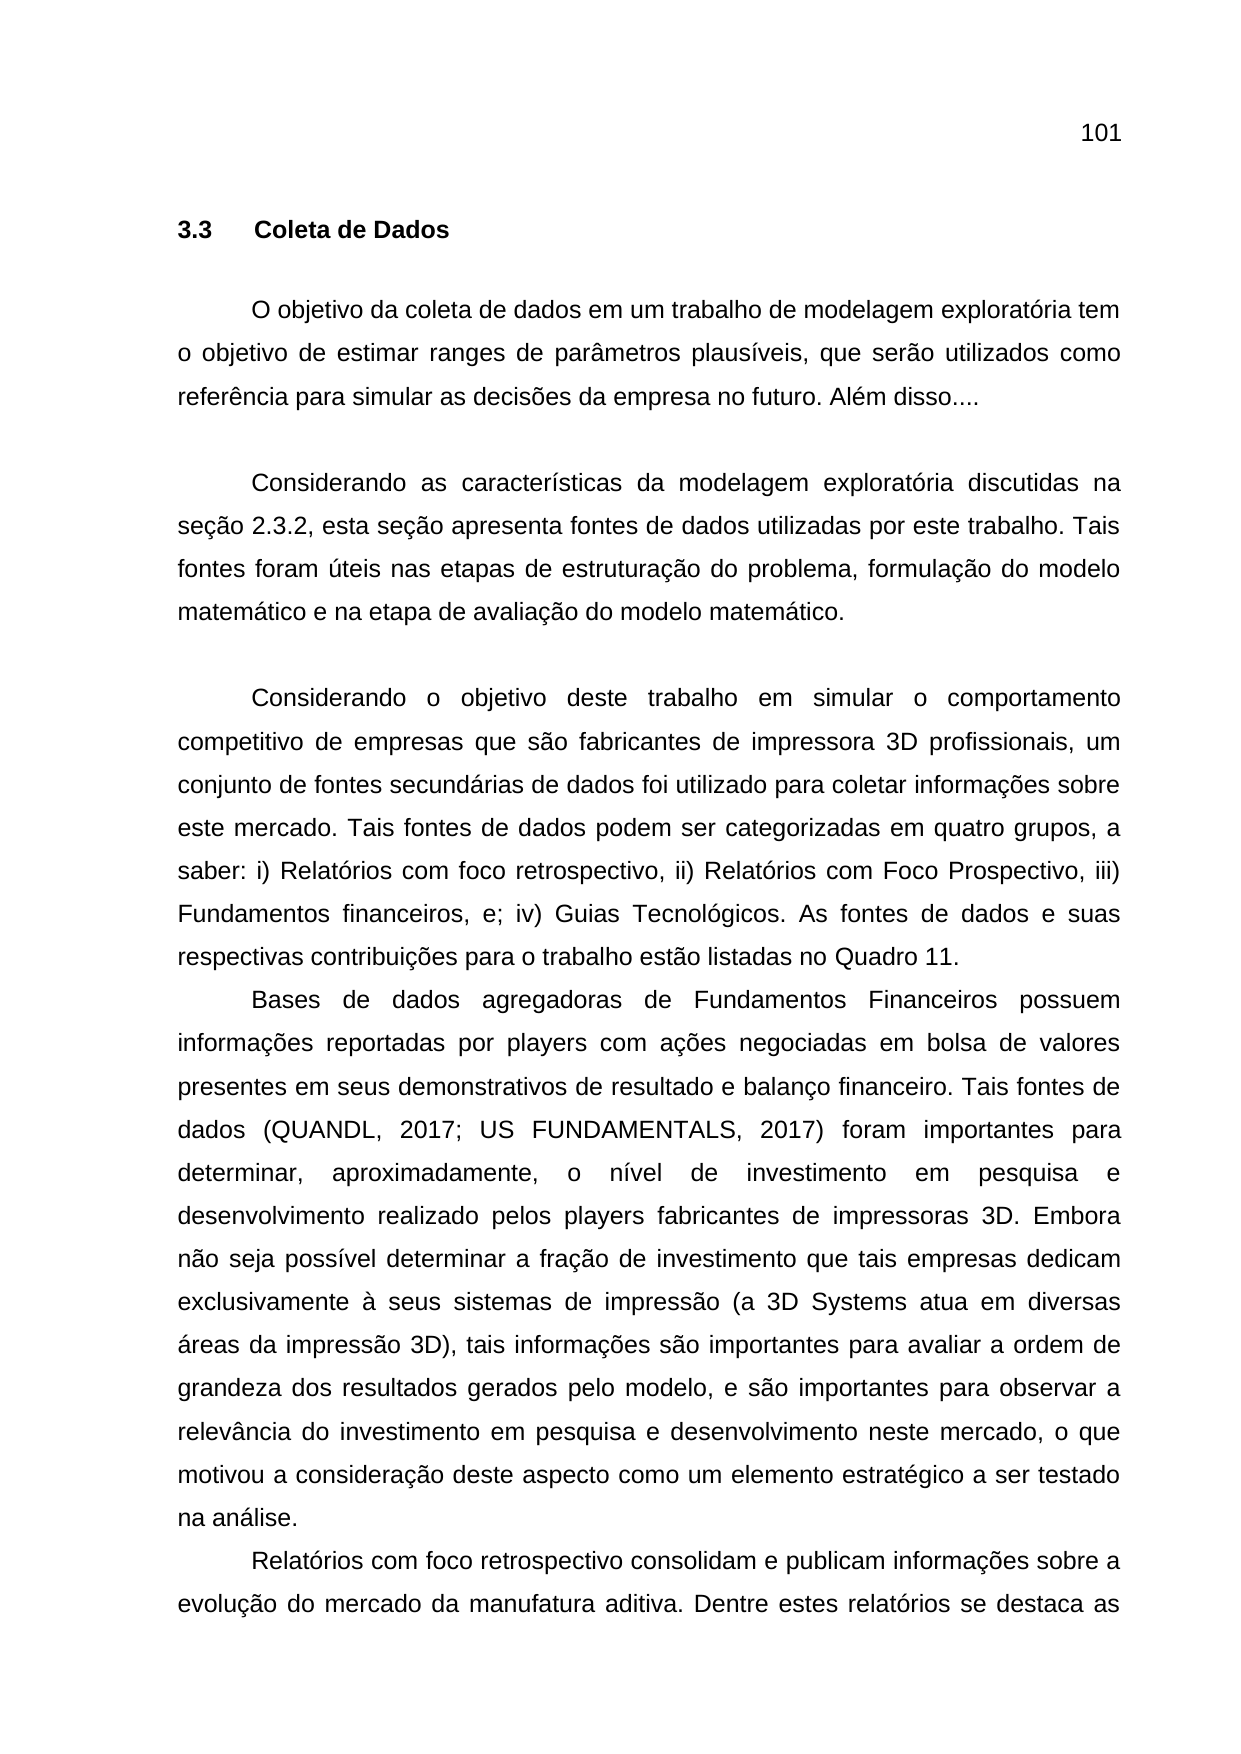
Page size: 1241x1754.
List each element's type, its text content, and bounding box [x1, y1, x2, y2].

text Considerando o objetivo deste trabalho em simular o comportamento competitivo de empresas que são fabricantes de impressora 3D profissionais, um conjunto de fontes secundárias de dados foi utilizado para coletar informações sobre este mercado. Tais fontes de dados podem ser categorizadas em quatro grupos, a saber: i) Relatórios com foco retrospectivo, ii) Relatórios com Foco Prospectivo, iii) Fundamentos financeiros, e; iv) Guias Tecnológicos. As fontes de dados e suas respectivas contribuições para o trabalho estão listadas no Quadro 11. [177, 683, 1122, 971]
text Bases de dados agregadoras de Fundamentos Financeiros possuem informações reportadas por players com ações negociadas em bolsa de valores presentes em seus demonstrativos de resultado e balanço financeiro. Tais fontes de dados (QUANDL, 2017; US FUNDAMENTALS, 2017) foram importantes para determinar, aproximadamente, o nível de investimento em pesquisa e desenvolvimento realizado pelos players fabricantes de impressoras 3D. Embora não seja possível determinar a fração de investimento que tais empresas dedicam exclusivamente à seus sistemas de impressão (a 3D Systems atua em diversas áreas da impressão 3D), tais informações são importantes para avaliar a ordem de grandeza dos resultados gerados pelo modelo, e são importantes para observar a relevância do investimento em pesquisa e desenvolvimento neste mercado, o que motivou a consideração deste aspecto como um elemento estratégico a ser testado na análise. [177, 985, 1122, 1532]
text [177, 1546, 1122, 1618]
subtitle Coleta de Dados [177, 215, 1122, 243]
text Considerando as características da modelagem exploratória discutidas na seção 2.3.2, esta seção apresenta fontes de dados utilizadas por este trabalho. Tais fontes foram úteis nas etapas de estruturação do problema, formulação do modelo matemático e na etapa de avaliação do modelo matemático. [177, 468, 1122, 626]
text O objetivo da coleta de dados em um trabalho de modelagem exploratória tem o objetivo de estimar ranges de parâmetros plausíveis, que serão utilizados como referência para simular as decisões da empresa no futuro. Além disso.... [177, 295, 1122, 410]
